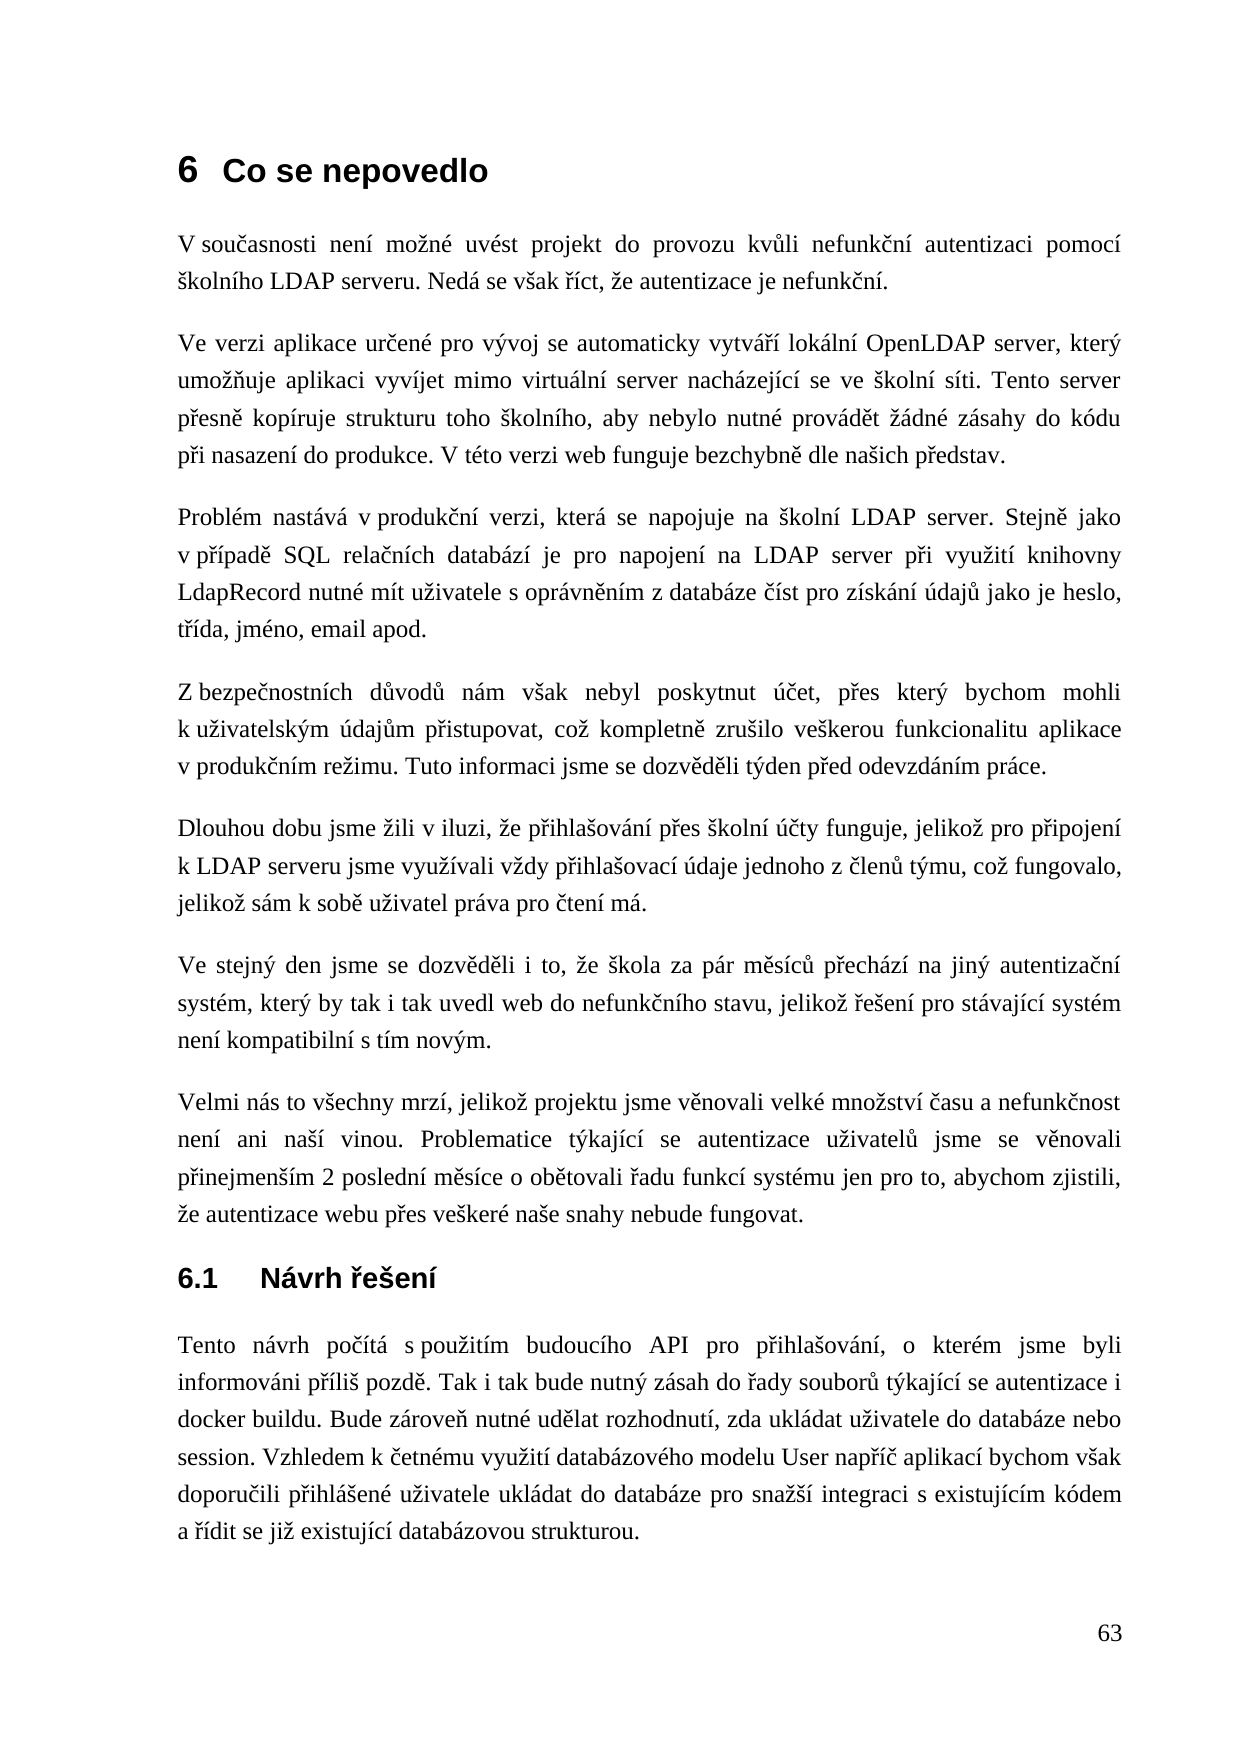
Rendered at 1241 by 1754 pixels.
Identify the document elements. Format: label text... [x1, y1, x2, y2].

text Z bezpečnostních důvodů nám však nebyl poskytnut účet, přes který bychom mohli k uživatelským údajům přistupovat, což kompletně zrušilo veškerou funkcionalitu aplikace v produkčním režimu. Tuto informaci jsme se dozvěděli týden před odevzdáním práce. [177, 677, 1122, 780]
subtitle Návrh řešení [177, 1261, 1122, 1295]
text V současnosti není možné uvést projekt do provozu kvůli nefunkční autentizaci pomocí školního LDAP serveru. Nedá se však říct, že autentizace je nefunkční. [177, 229, 1122, 295]
text Dlouhou dobu jsme žili v iluzi, že přihlašování přes školní účty funguje, jelikož pro připojení k LDAP serveru jsme využívali vždy přihlašovací údaje jednoho z členů týmu, což fungovalo, jelikož sám k sobě uživatel práva pro čtení má. [177, 813, 1122, 917]
text Ve verzi aplikace určené pro vývoj se automaticky vytváří lokální OpenLDAP server, který umožňuje aplikaci vyvíjet mimo virtuální server nacházející se ve školní síti. Tento server přesně kopíruje strukturu toho školního, aby nebylo nutné provádět žádné zásahy do kódu při nasazení do produkce. V této verzi web funguje bezchybně dle našich představ. [177, 328, 1122, 469]
text Velmi nás to všechny mrzí, jelikož projektu jsme věnovali velké množství času a nefunkčnost není ani naší vinou. Problematice týkající se autentizace uživatelů jsme se věnovali přinejmenším 2 poslední měsíce o obětovali řadu funkcí systému jen pro to, abychom zjistili, že autentizace webu přes veškeré naše snahy nebude fungovat. [177, 1087, 1122, 1228]
text Tento návrh počítá s použitím budoucího API pro přihlašování, o kterém jsme byli informováni příliš pozdě. Tak i tak bude nutný zásah do řady souborů týkající se autentizace i docker buildu. Bude zároveň nutné udělat rozhodnutí, zda ukládat uživatele do databáze nebo session. Vzhledem k četnému využití databázového modelu User napříč aplikací bychom však doporučili přihlášené uživatele ukládat do databáze pro snažší integraci s existujícím kódem a řídit se již existující databázovou strukturou. [177, 1330, 1122, 1545]
subtitle Co se nepovedlo [177, 148, 1122, 191]
text Ve stejný den jsme se dozvěděli i to, že škola za pár měsíců přechází na jiný autentizační systém, který by tak i tak uvedl web do nefunkčního stavu, jelikož řešení pro stávající systém není kompatibilní s tím novým. [177, 950, 1122, 1054]
text Problém nastává v produkční verzi, která se napojuje na školní LDAP server. Stejně jako v případě SQL relačních databází je pro napojení na LDAP server při využití knihovny LdapRecord nutné mít uživatele s oprávněním z databáze číst pro získání údajů jako je heslo, třída, jméno, email apod. [177, 502, 1122, 643]
